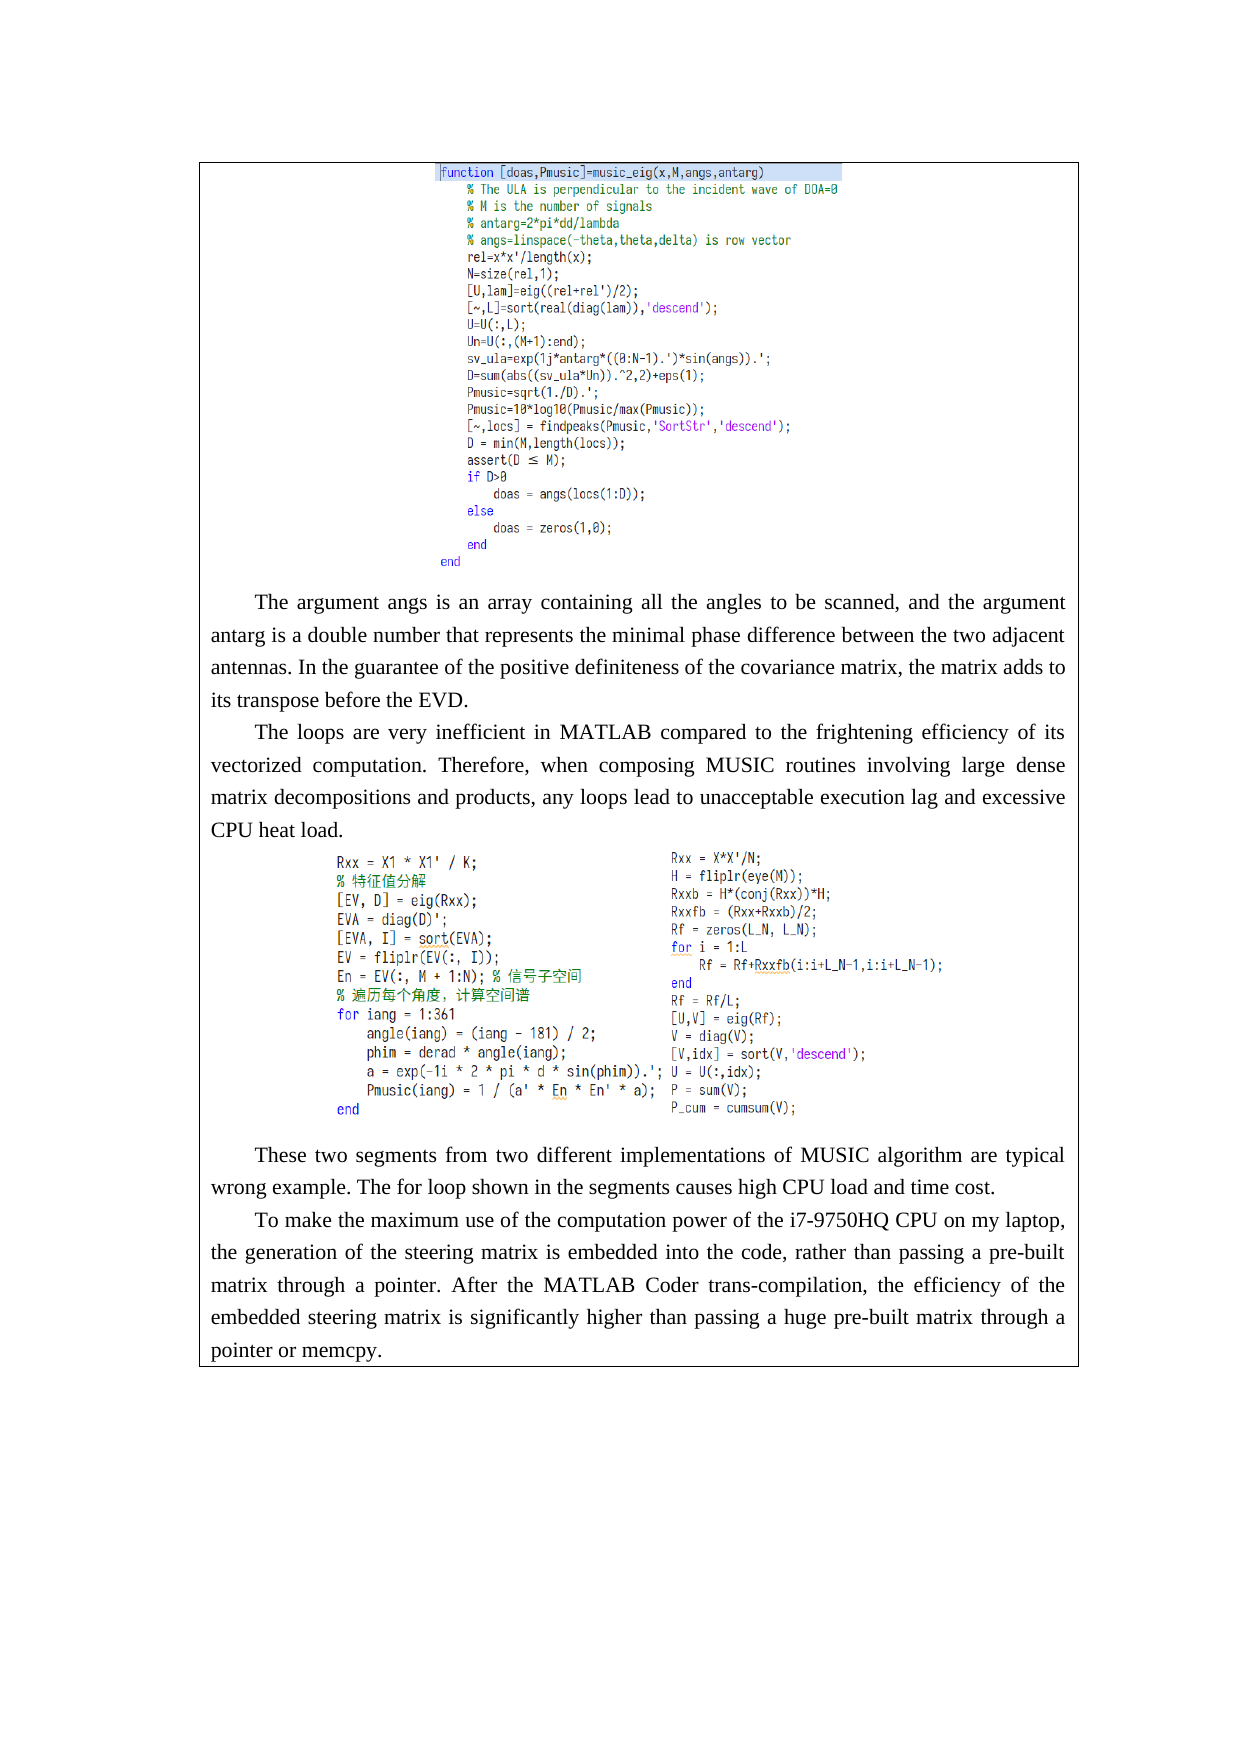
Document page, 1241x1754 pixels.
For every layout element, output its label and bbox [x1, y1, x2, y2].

table_cell [200, 163, 1078, 1366]
picture [332, 845, 946, 1119]
picture [435, 163, 843, 571]
